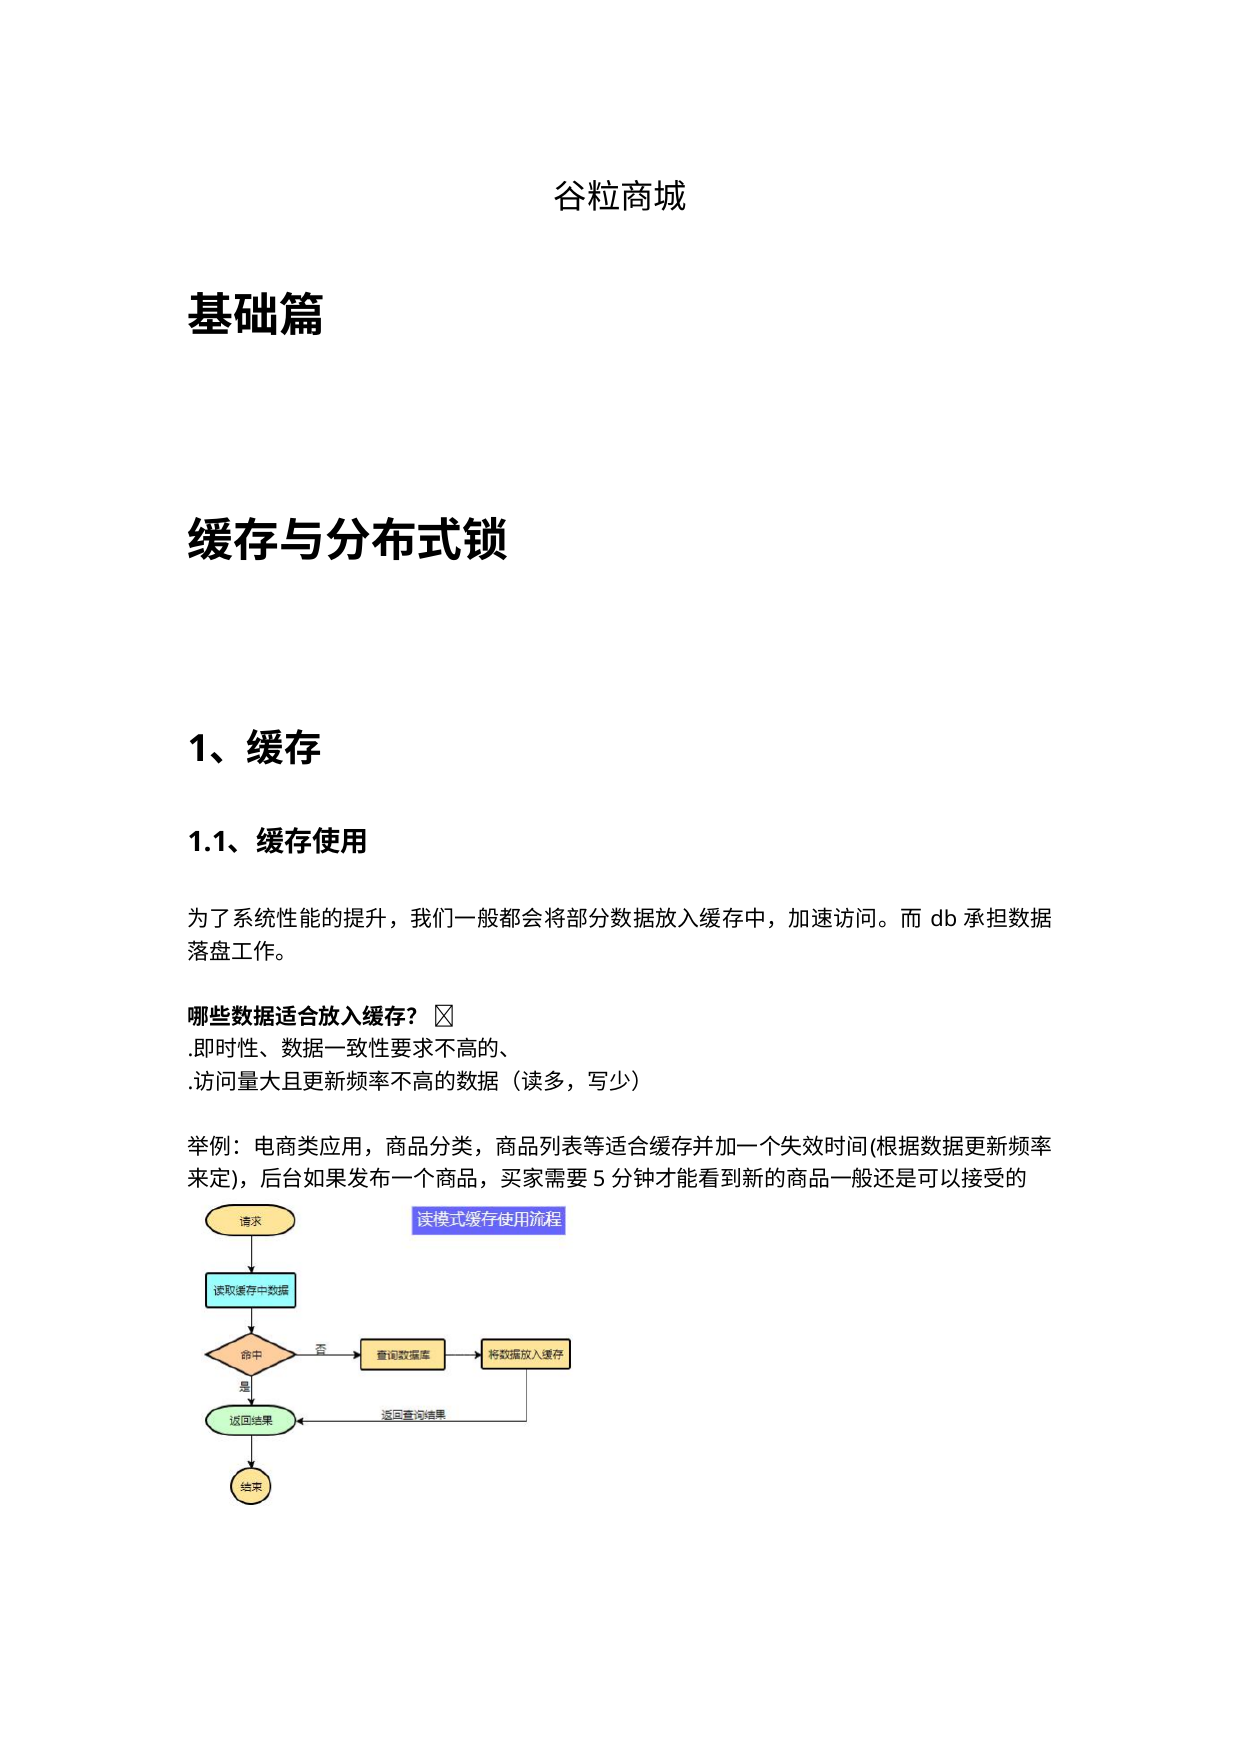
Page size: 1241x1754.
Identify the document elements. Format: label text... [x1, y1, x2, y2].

subtitle 缓存 [187, 713, 1053, 778]
list .访问量大且更新频率不高的数据（读多，写少） [187, 1064, 1053, 1096]
list 哪些数据适合放入缓存？  [187, 999, 1053, 1031]
list 举例：电商类应用，商品分类，商品列表等适合缓存并加一个失效时间(根据数据更新频率来定)，后台如果发布一个商品，买家需要 5 分钟才能看到新的商品一般还是可以接受的 [187, 1129, 1053, 1194]
text 谷粒商城 [187, 162, 1053, 227]
list 为了系统性能的提升，我们一般都会将部分数据放入缓存中，加速访问。而db 承担数据落盘工作。 [187, 901, 1053, 966]
list .即时性、数据一致性要求不高的、 [187, 1031, 1053, 1064]
subtitle 缓存与分布式锁 [187, 488, 1053, 586]
subtitle 缓存使用 [187, 807, 1053, 872]
picture [187, 1193, 675, 1509]
subtitle 基础篇 [187, 262, 1053, 360]
